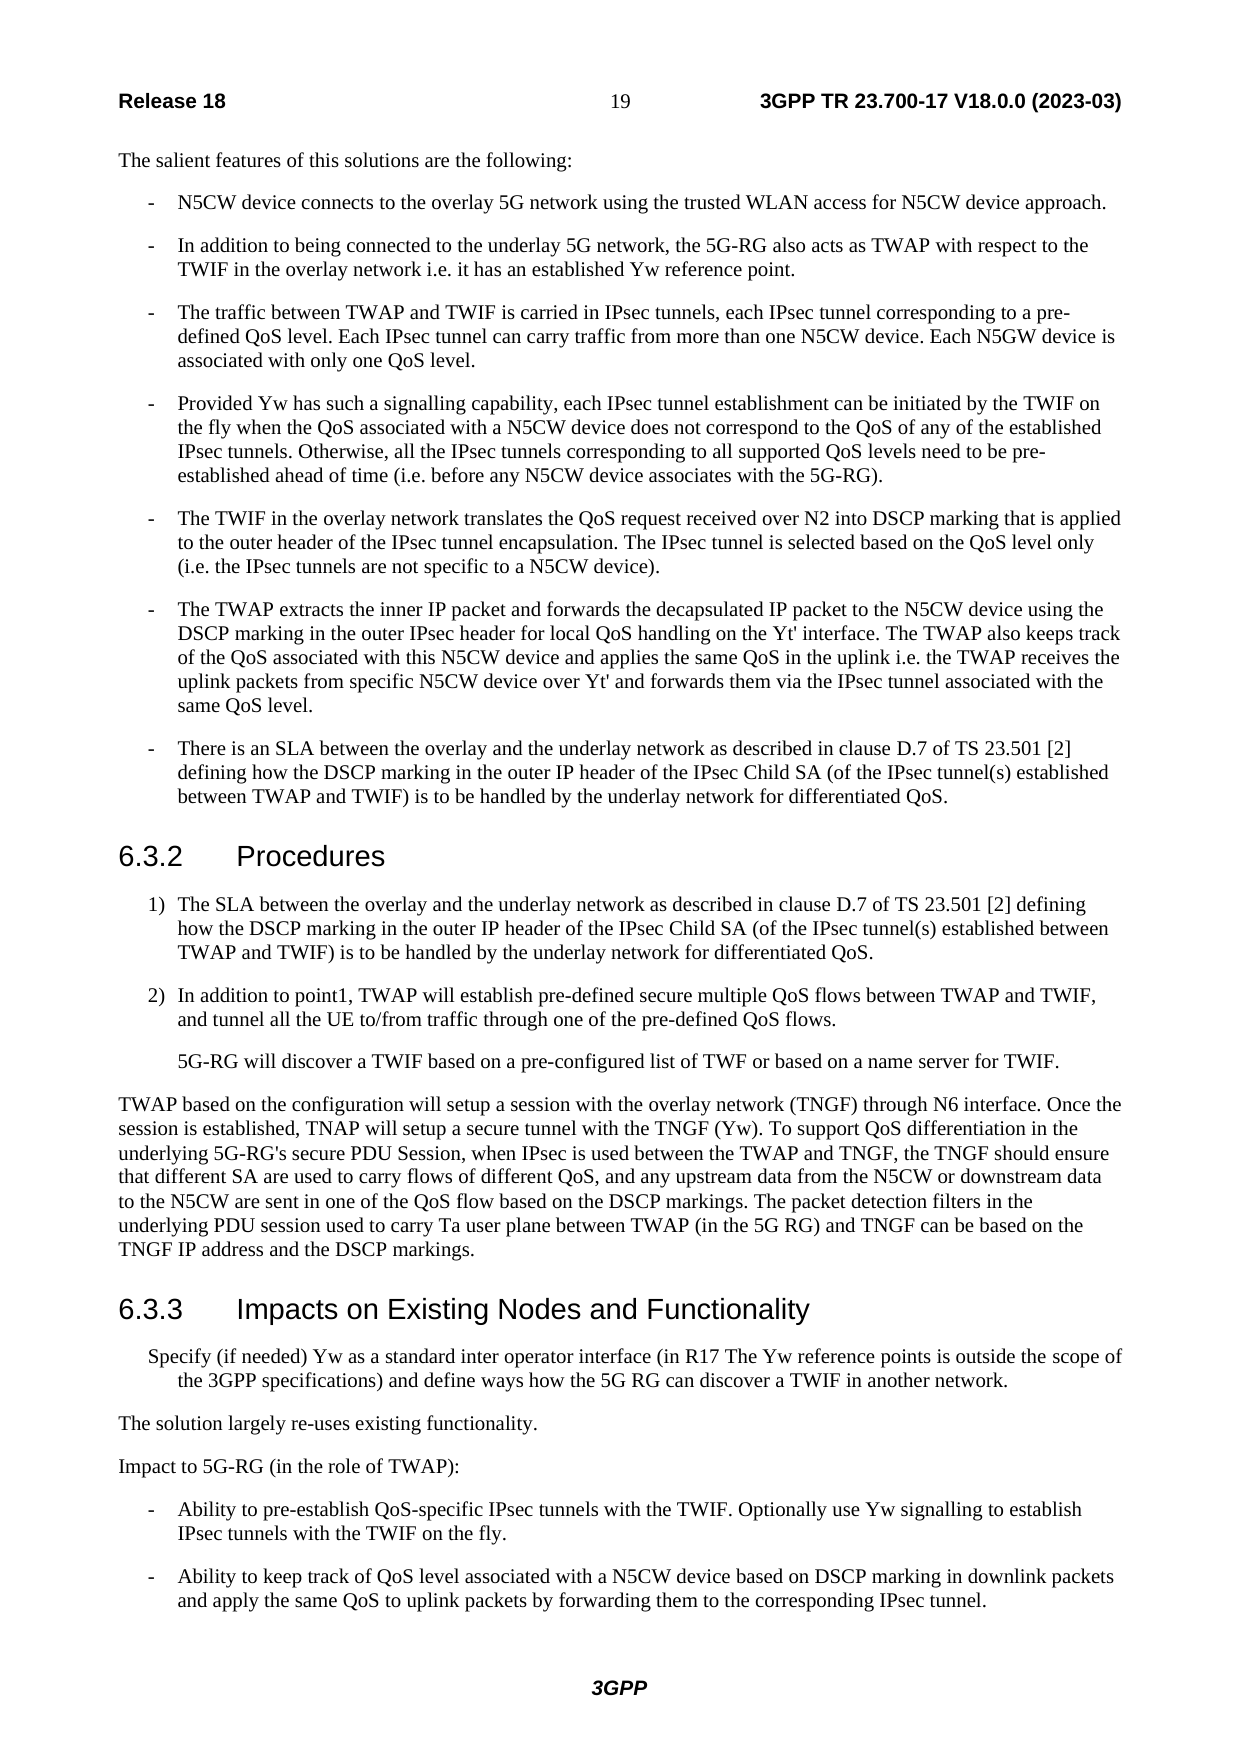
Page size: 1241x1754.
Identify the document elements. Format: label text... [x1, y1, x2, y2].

subtitle 6.3.2 Procedures [118, 839, 1122, 873]
text The salient features of this solutions are the following: [118, 147, 1122, 172]
text The solution largely re-uses existing functionality. [118, 1411, 1122, 1435]
text 1) The SLA between the overlay and the underlay network as described in clause D.7 of TS 23.501 [2] defining how the DSCP marking in the outer IP header of the IPsec Child SA (of the IPsec tunnel(s) established between TWAP and TWIF) is to be handled by the underlay network for differentiated QoS. [148, 892, 1122, 964]
subtitle 6.3.3 Impacts on Existing Nodes and Functionality [118, 1292, 1122, 1326]
text Specify (if needed) Yw as a standard inter operator interface (in R17 The Yw reference points is outside the scope of the 3GPP specifications) and define ways how the 5G RG can discover a TWIF in another network. [148, 1344, 1122, 1392]
text 5G-RG will discover a TWIF based on a pre-configured list of TWF or based on a name server for TWIF. [148, 1049, 1122, 1073]
text 2) In addition to point1, TWAP will establish pre-defined secure multiple QoS flows between TWAP and TWIF, and tunnel all the UE to/from traffic through one of the pre-defined QoS flows. [148, 983, 1122, 1031]
text - The TWAP extracts the inner IP packet and forwards the decapsulated IP packet to the N5CW device using the DSCP marking in the outer IPsec header for local QoS handling on the Yt' interface. The TWAP also keeps track of the QoS associated with this N5CW device and applies the same QoS in the uplink i.e. the TWAP receives the uplink packets from specific N5CW device over Yt' and forwards them via the IPsec tunnel associated with the same QoS level. [148, 597, 1122, 717]
text - The TWIF in the overlay network translates the QoS request received over N2 into DSCP marking that is applied to the outer header of the IPsec tunnel encapsulation. The IPsec tunnel is selected based on the QoS level only (i.e. the IPsec tunnels are not specific to a N5CW device). [148, 506, 1122, 578]
text TWAP based on the configuration will setup a session with the overlay network (TNGF) through N6 interface. Once the session is established, TNAP will setup a secure tunnel with the TNGF (Yw). To support QoS differentiation in the underlying 5G-RG's secure PDU Session, when IPsec is used between the TWAP and TNGF, the TNGF should ensure that different SA are used to carry flows of different QoS, and any upstream data from the N5CW or downstream data to the N5CW are sent in one of the QoS flow based on the DSCP markings. The packet detection filters in the underlying PDU session used to carry Ta user plane between TWAP (in the 5G RG) and TNGF can be based on the TNGF IP address and the DSCP markings. [118, 1092, 1122, 1261]
text - There is an SLA between the overlay and the underlay network as described in clause D.7 of TS 23.501 [2] defining how the DSCP marking in the outer IP header of the IPsec Child SA (of the IPsec tunnel(s) established between TWAP and TWIF) is to be handled by the underlay network for differentiated QoS. [148, 736, 1122, 808]
text Impact to 5G-RG (in the role of TWAP): [118, 1454, 1122, 1478]
text - Ability to pre-establish QoS-specific IPsec tunnels with the TWIF. Optionally use Yw signalling to establish IPsec tunnels with the TWIF on the fly. [148, 1497, 1122, 1545]
text - In addition to being connected to the underlay 5G network, the 5G-RG also acts as TWAP with respect to the TWIF in the overlay network i.e. it has an established Yw reference point. [148, 233, 1122, 281]
text - Provided Yw has such a signalling capability, each IPsec tunnel establishment can be initiated by the TWIF on the fly when the QoS associated with a N5CW device does not correspond to the QoS of any of the established IPsec tunnels. Otherwise, all the IPsec tunnels corresponding to all supported QoS levels need to be pre-established ahead of time (i.e. before any N5CW device associates with the 5G-RG). [148, 391, 1122, 487]
text - Ability to keep track of QoS level associated with a N5CW device based on DSCP marking in downlink packets and apply the same QoS to uplink packets by forwarding them to the corresponding IPsec tunnel. [148, 1564, 1122, 1612]
text - The traffic between TWAP and TWIF is carried in IPsec tunnels, each IPsec tunnel corresponding to a pre-defined QoS level. Each IPsec tunnel can carry traffic from more than one N5CW device. Each N5GW device is associated with only one QoS level. [148, 300, 1122, 372]
text - N5CW device connects to the overlay 5G network using the trusted WLAN access for N5CW device approach. [148, 190, 1122, 214]
